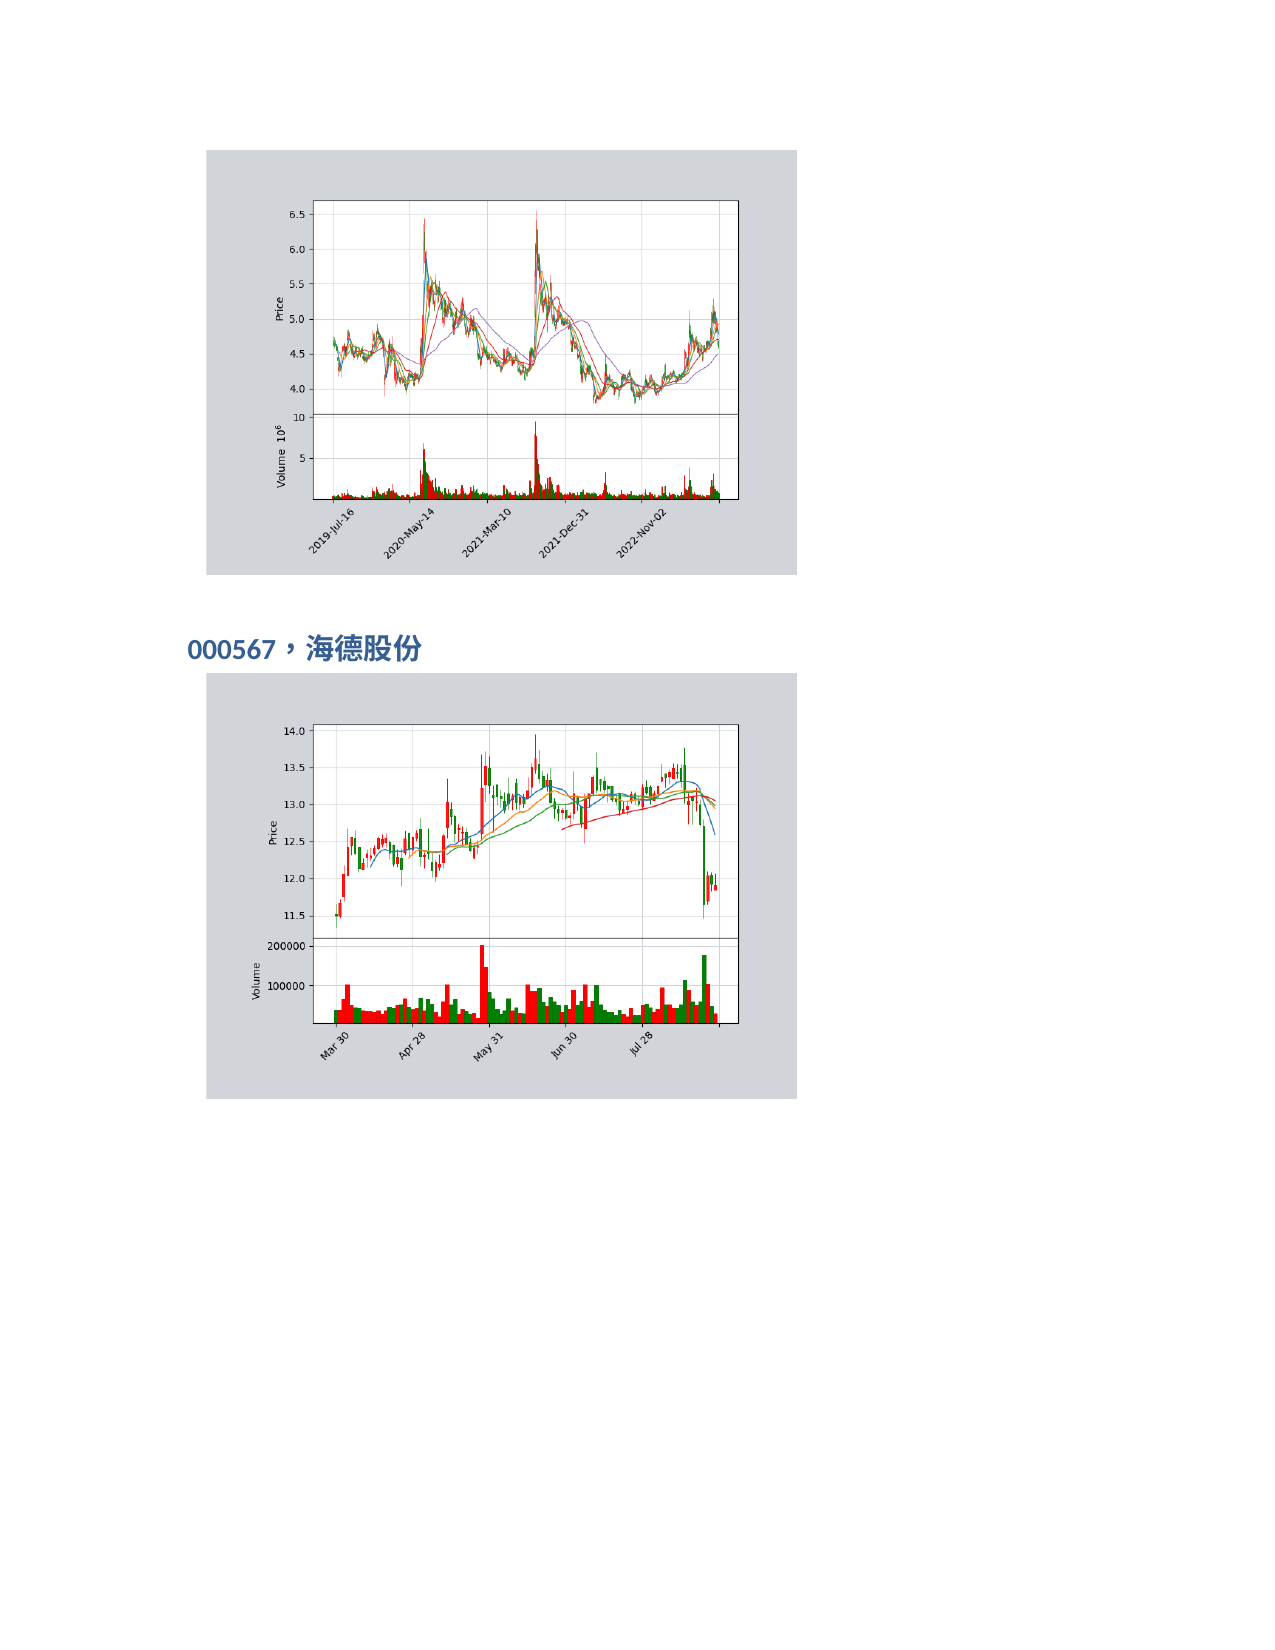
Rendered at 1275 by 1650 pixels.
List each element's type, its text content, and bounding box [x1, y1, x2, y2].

subtitle 000567，海德股份 [187, 628, 1087, 668]
picture [206, 150, 797, 575]
picture [206, 673, 797, 1099]
